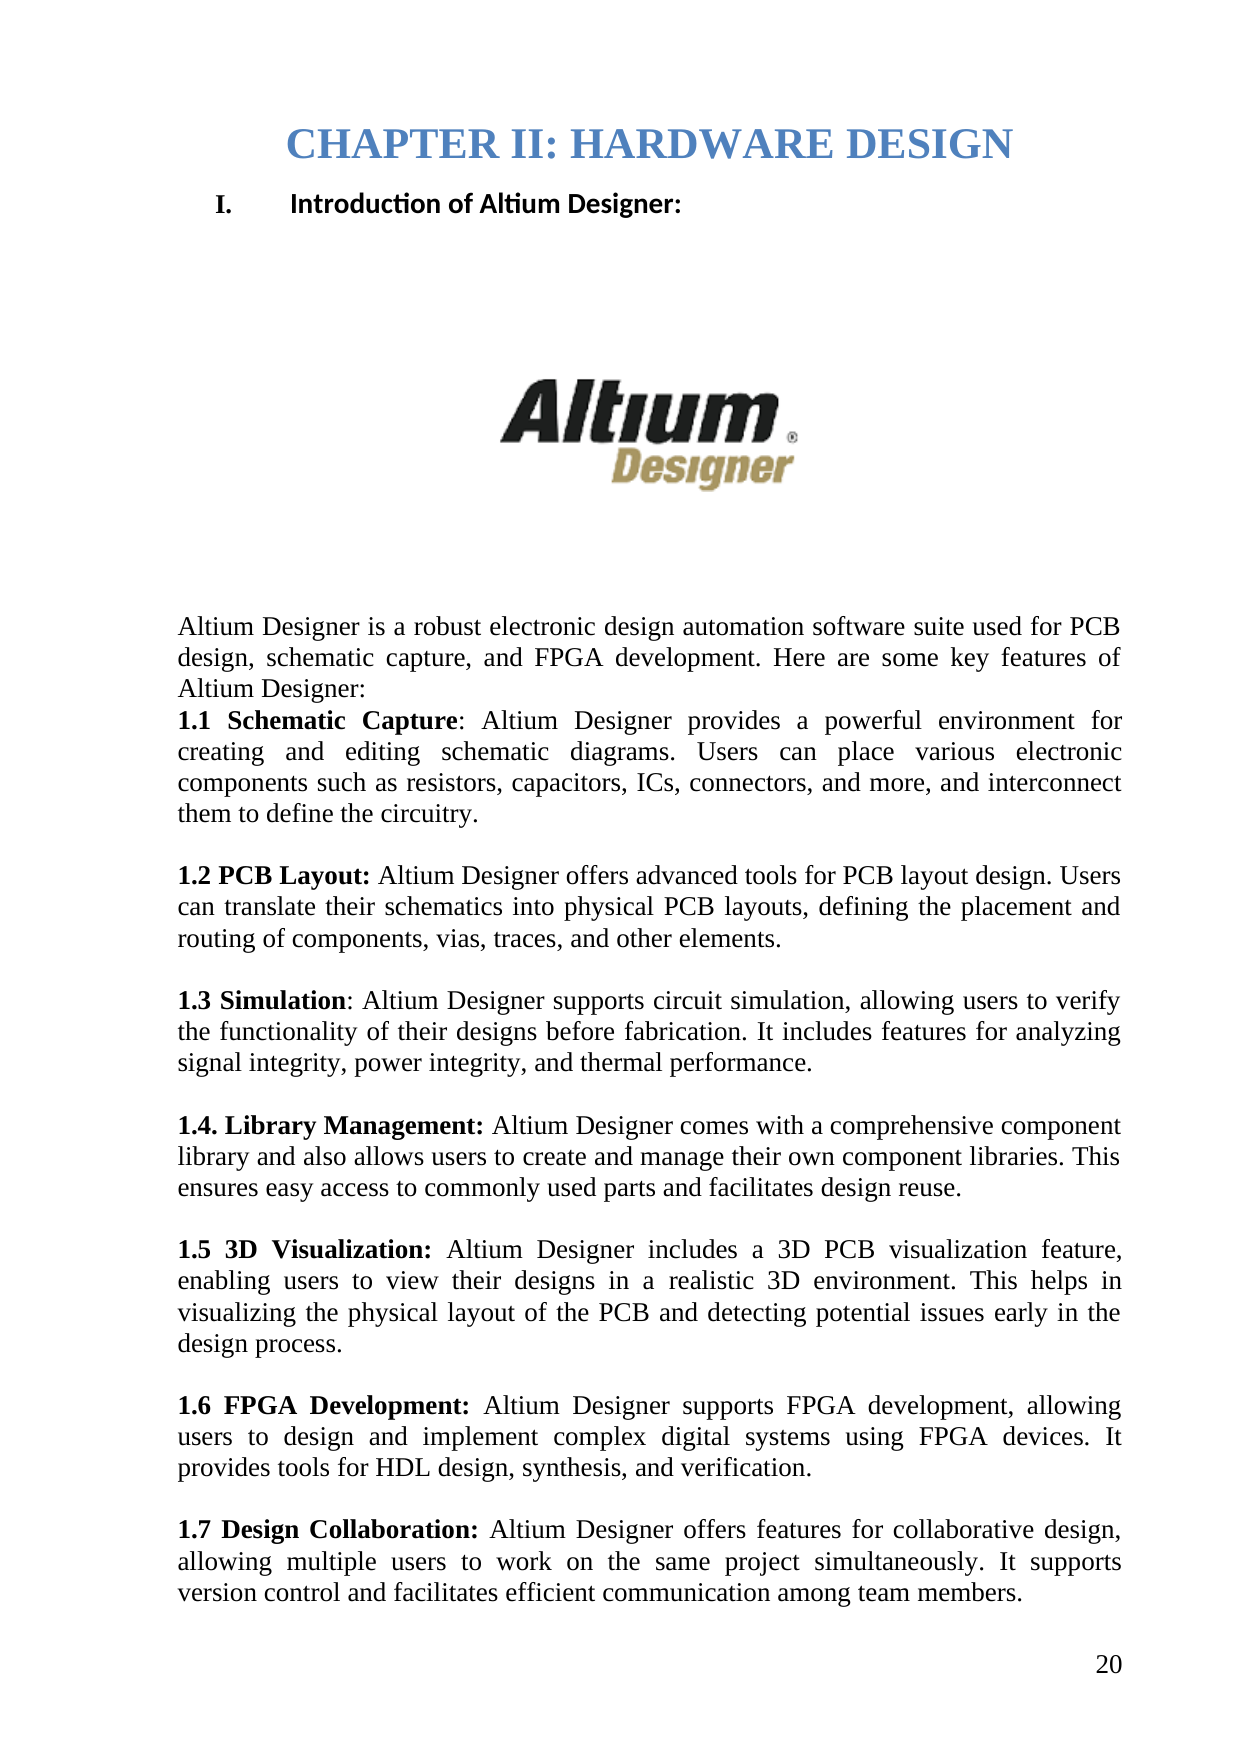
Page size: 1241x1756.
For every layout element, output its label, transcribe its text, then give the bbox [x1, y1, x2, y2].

list PCB Layout: Altium Designer offers advanced tools for PCB layout design. Users can translate their schematics into physical PCB layouts, defining the placement and routing of components, vias, traces, and other elements. [177, 859, 1122, 953]
text Altium Designer is a robust electronic design automation software suite used for PCB design, schematic capture, and FPGA development. Here are some key features of Altium Designer: [177, 610, 1122, 704]
list FPGA Development: Altium Designer supports FPGA development, allowing users to design and implement complex digital systems using FPGA devices. It provides tools for HDL design, synthesis, and verification. [177, 1389, 1122, 1482]
list Simulation: Altium Designer supports circuit simulation, allowing users to verify the functionality of their designs before fabrication. It includes features for analyzing signal integrity, power integrity, and thermal performance. [177, 984, 1122, 1078]
subtitle Introduction of Altium Designer: [215, 185, 1240, 221]
text 1.1 Schematic Capture: Altium Designer provides a powerful environment for creating and editing schematic diagrams. Users can place various electronic components such as resistors, capacitors, ICs, connectors, and more, and interconnect them to define the circuitry. [177, 704, 1122, 828]
subtitle CHAPTER II: HARDWARE DESIGN [243, 118, 1055, 168]
list 3D Visualization: Altium Designer includes a 3D PCB visualization feature, enabling users to view their designs in a realistic 3D environment. This helps in visualizing the physical layout of the PCB and detecting potential issues early in the design process. [177, 1233, 1123, 1358]
text 1.4. Library Management: Altium Designer comes with a comprehensive component library and also allows users to create and manage their own component libraries. This ensures easy access to commonly used parts and facilitates design reuse. [177, 1109, 1122, 1202]
list Design Collaboration: Altium Designer offers features for collaborative design, allowing multiple users to work on the same project simultaneously. It supports version control and facilitates efficient communication among team members. [177, 1514, 1122, 1607]
picture [499, 378, 799, 492]
